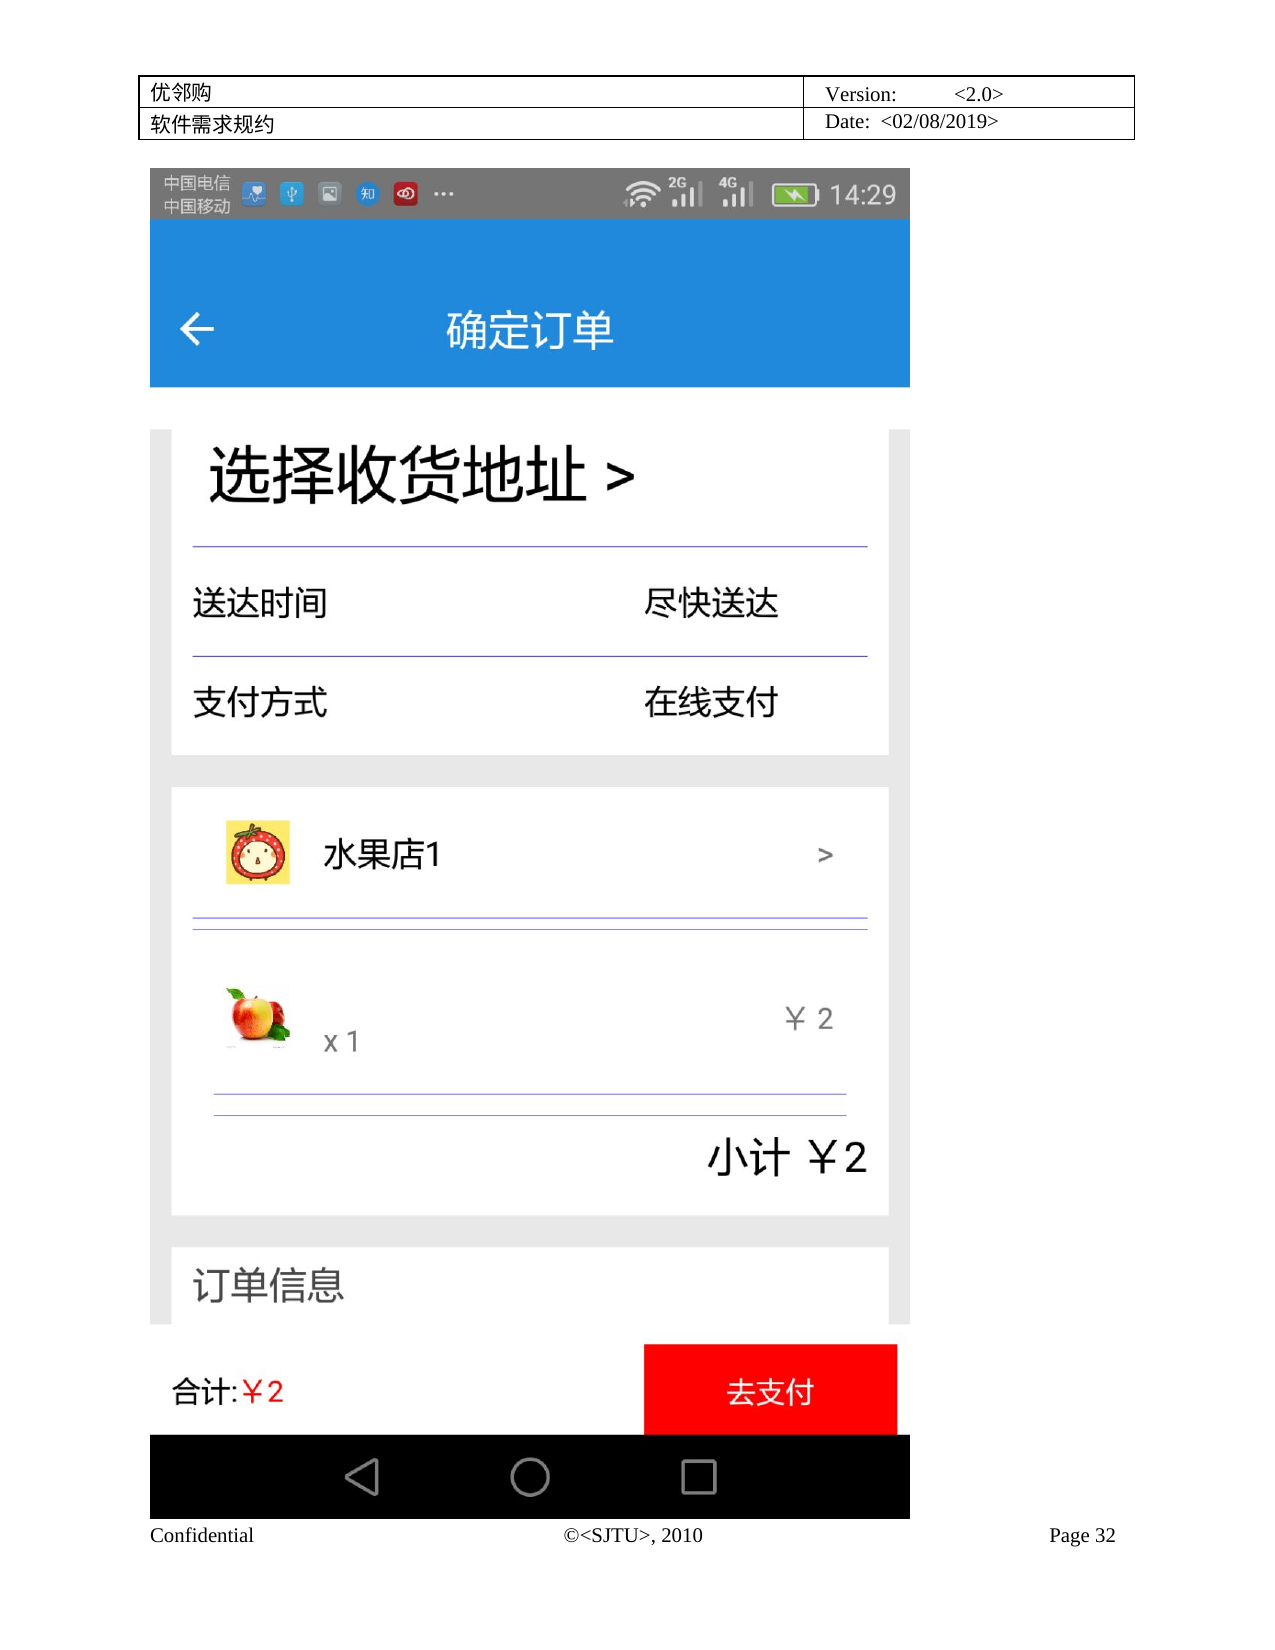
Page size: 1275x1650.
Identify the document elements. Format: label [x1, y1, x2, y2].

picture [150, 168, 910, 1519]
